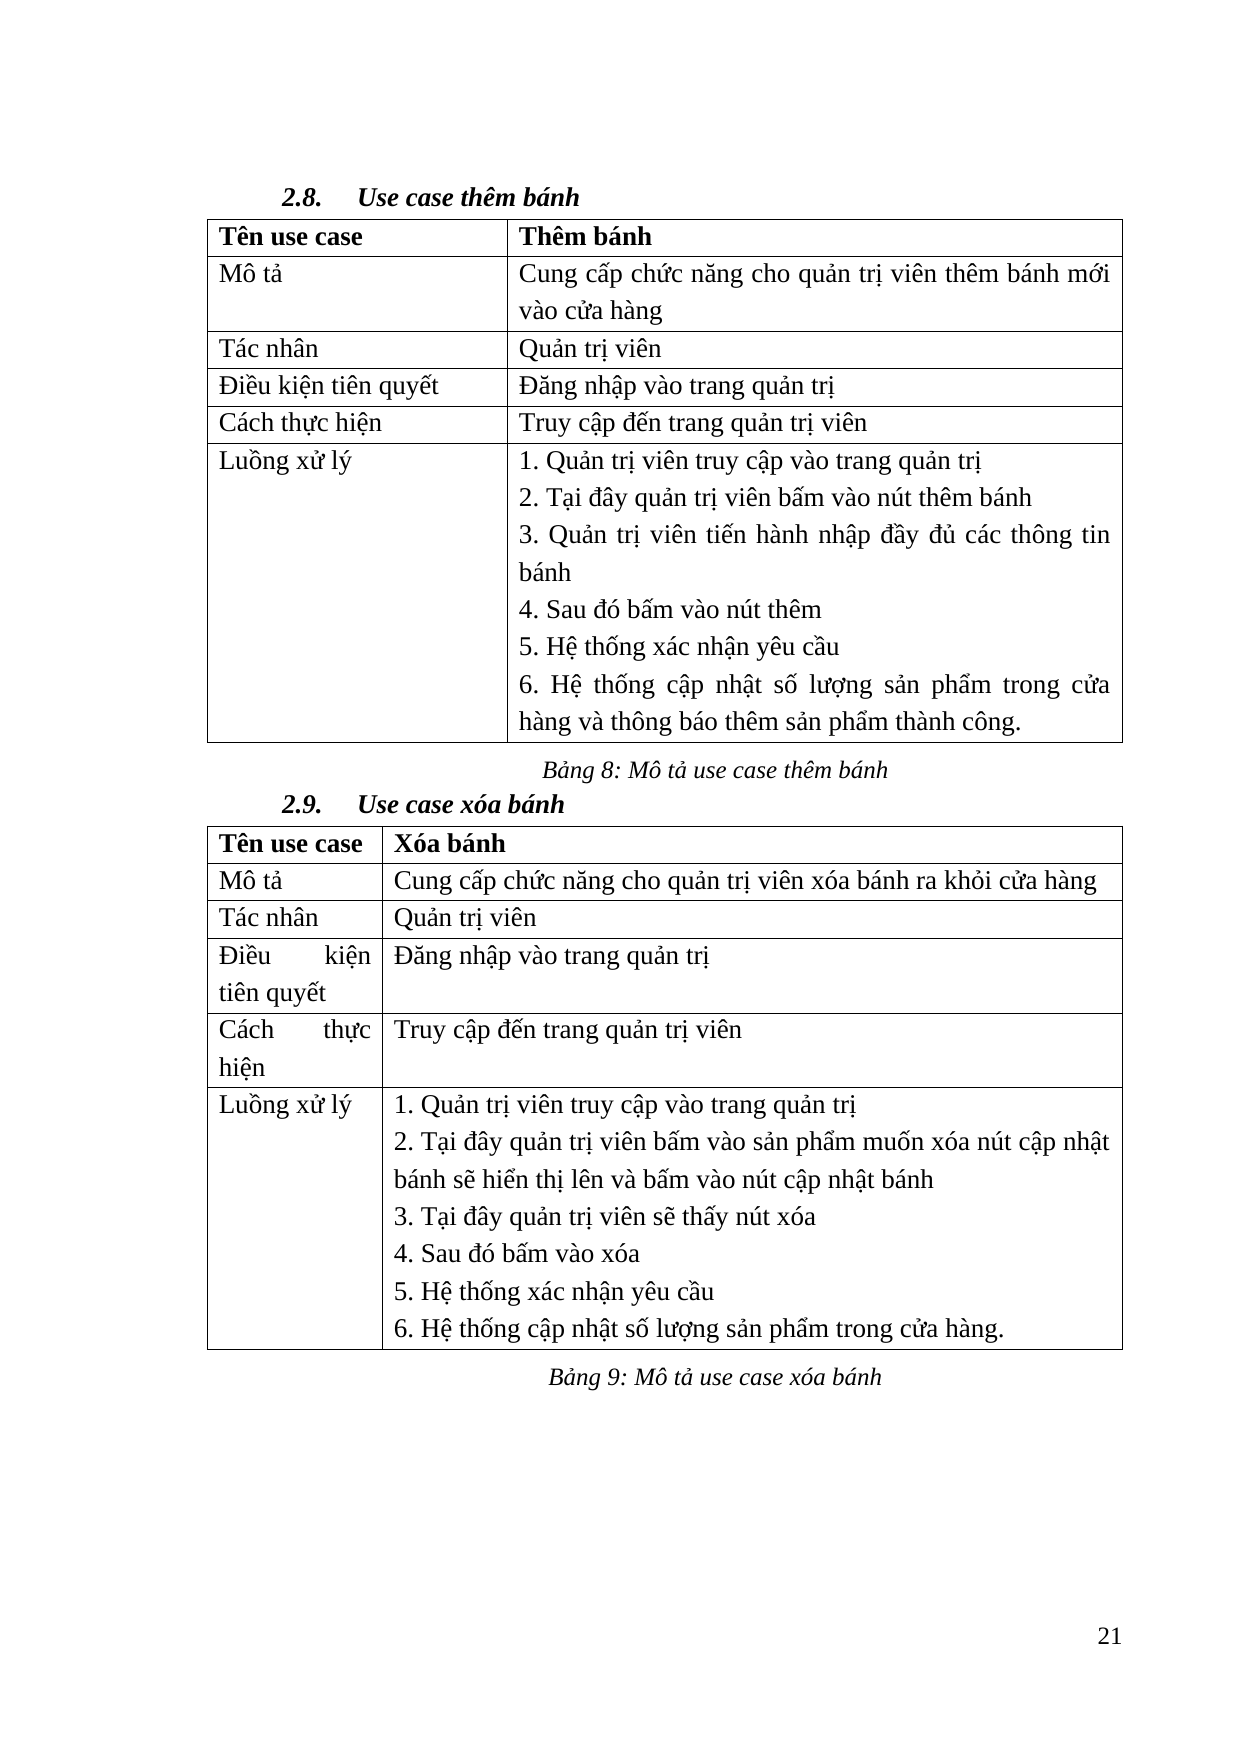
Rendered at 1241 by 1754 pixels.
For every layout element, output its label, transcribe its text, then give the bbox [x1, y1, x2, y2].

table_cell Cách thực hiện [208, 407, 507, 443]
table_cell Cách thực hiện [208, 1014, 382, 1087]
table_cell Quản trị viên [383, 901, 1122, 938]
table_cell Quản trị viên [508, 332, 1122, 368]
table_header Thêm bánh [508, 220, 1122, 256]
table_cell 1. Quản trị viên truy cập vào trang quản trị 2. Tại đây quản trị viên bấm vào sản phẩm muốn xóa nút cập nhật bánh sẽ hiển thị lên và bấm vào nút cập nhật bánh 3. Tại đây quản trị viên sẽ thấy nút xóa 4. Sau đó bấm vào xóa 5. Hệ thống xác nhận yêu cầu 6. Hệ thống cập nhật số lượng sản phẩm trong cửa hàng. [383, 1088, 1122, 1349]
subtitle Use case thêm bánh [282, 181, 1122, 212]
table_cell Mô tả [208, 864, 382, 900]
table_cell Mô tả [208, 257, 507, 331]
table_cell Tác nhân [208, 901, 382, 938]
table_cell Đăng nhập vào trang quản trị [383, 939, 1122, 1012]
table_cell Cung cấp chức năng cho quản trị viên thêm bánh mới vào cửa hàng [508, 257, 1122, 331]
table_header Xóa bánh [383, 827, 1122, 863]
table_cell Luồng xử lý [208, 444, 507, 742]
table_header Tên use case [208, 220, 507, 256]
table_cell Truy cập đến trang quản trị viên [508, 407, 1122, 443]
text Bảng 9: Mô tả use case xóa bánh [207, 1362, 1122, 1391]
table_cell Luồng xử lý [208, 1088, 382, 1349]
table_cell Cung cấp chức năng cho quản trị viên xóa bánh ra khỏi cửa hàng [383, 864, 1122, 900]
table_cell Điều kiện tiên quyết [208, 939, 382, 1012]
table_cell Đăng nhập vào trang quản trị [508, 369, 1122, 406]
table_cell Điều kiện tiên quyết [208, 369, 507, 406]
text Bảng 8: Mô tả use case thêm bánh [207, 755, 1122, 784]
subtitle Use case xóa bánh [282, 788, 1122, 819]
table_cell 1. Quản trị viên truy cập vào trang quản trị 2. Tại đây quản trị viên bấm vào nút thêm bánh 3. Quản trị viên tiến hành nhập đầy đủ các thông tin bánh 4. Sau đó bấm vào nút thêm 5. Hệ thống xác nhận yêu cầu 6. Hệ thống cập nhật số lượng sản phẩm trong cửa hàng và thông báo thêm sản phẩm thành công. [508, 444, 1122, 742]
table_cell Truy cập đến trang quản trị viên [383, 1014, 1122, 1087]
table_cell Tác nhân [208, 332, 507, 368]
table_header Tên use case [208, 827, 382, 863]
